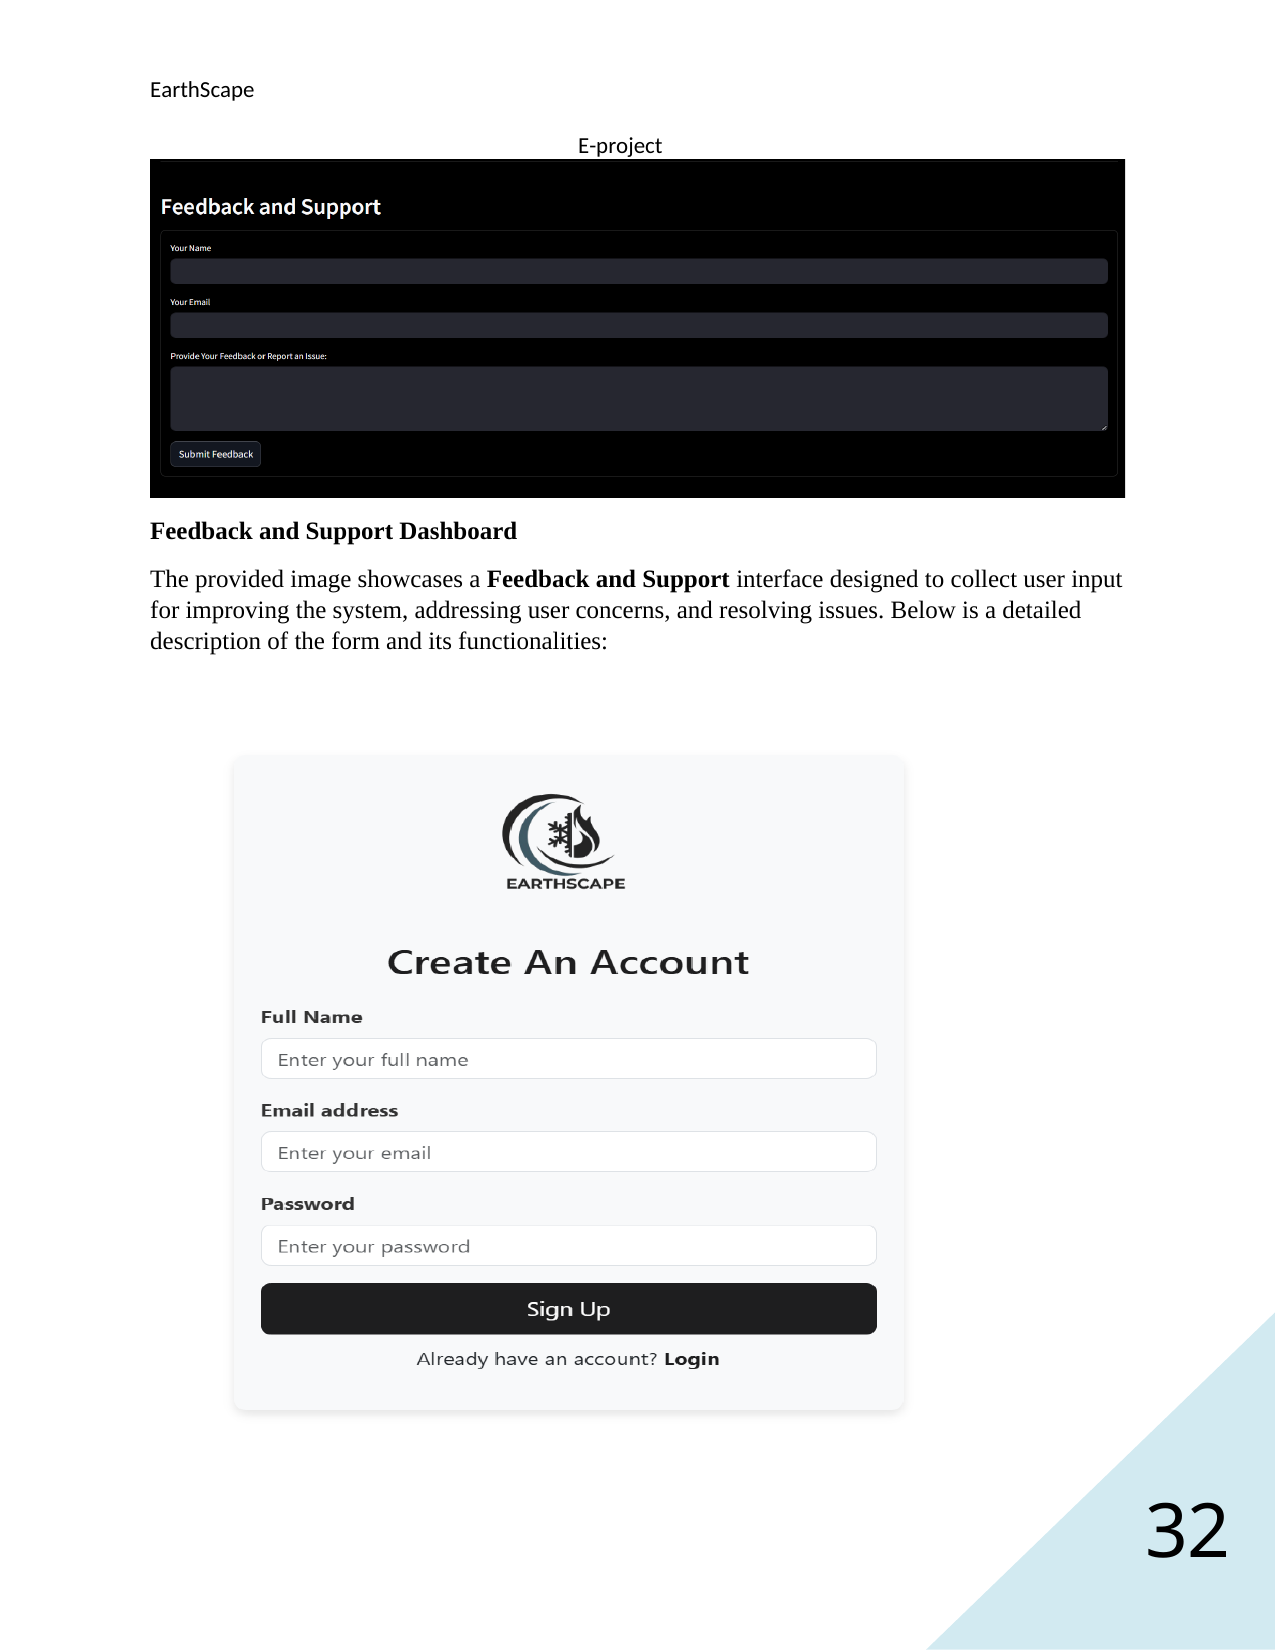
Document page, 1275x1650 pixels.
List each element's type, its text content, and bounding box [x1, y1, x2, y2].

text The provided image showcases a Feedback and Support interface designed to collect user input for improving the system, addressing user concerns, and resolving issues. Below is a detailed description of the form and its functionalities: [150, 564, 1125, 654]
picture [150, 721, 1039, 1464]
picture [150, 159, 1125, 498]
text Feedback and Support Dashboard [150, 516, 1125, 545]
